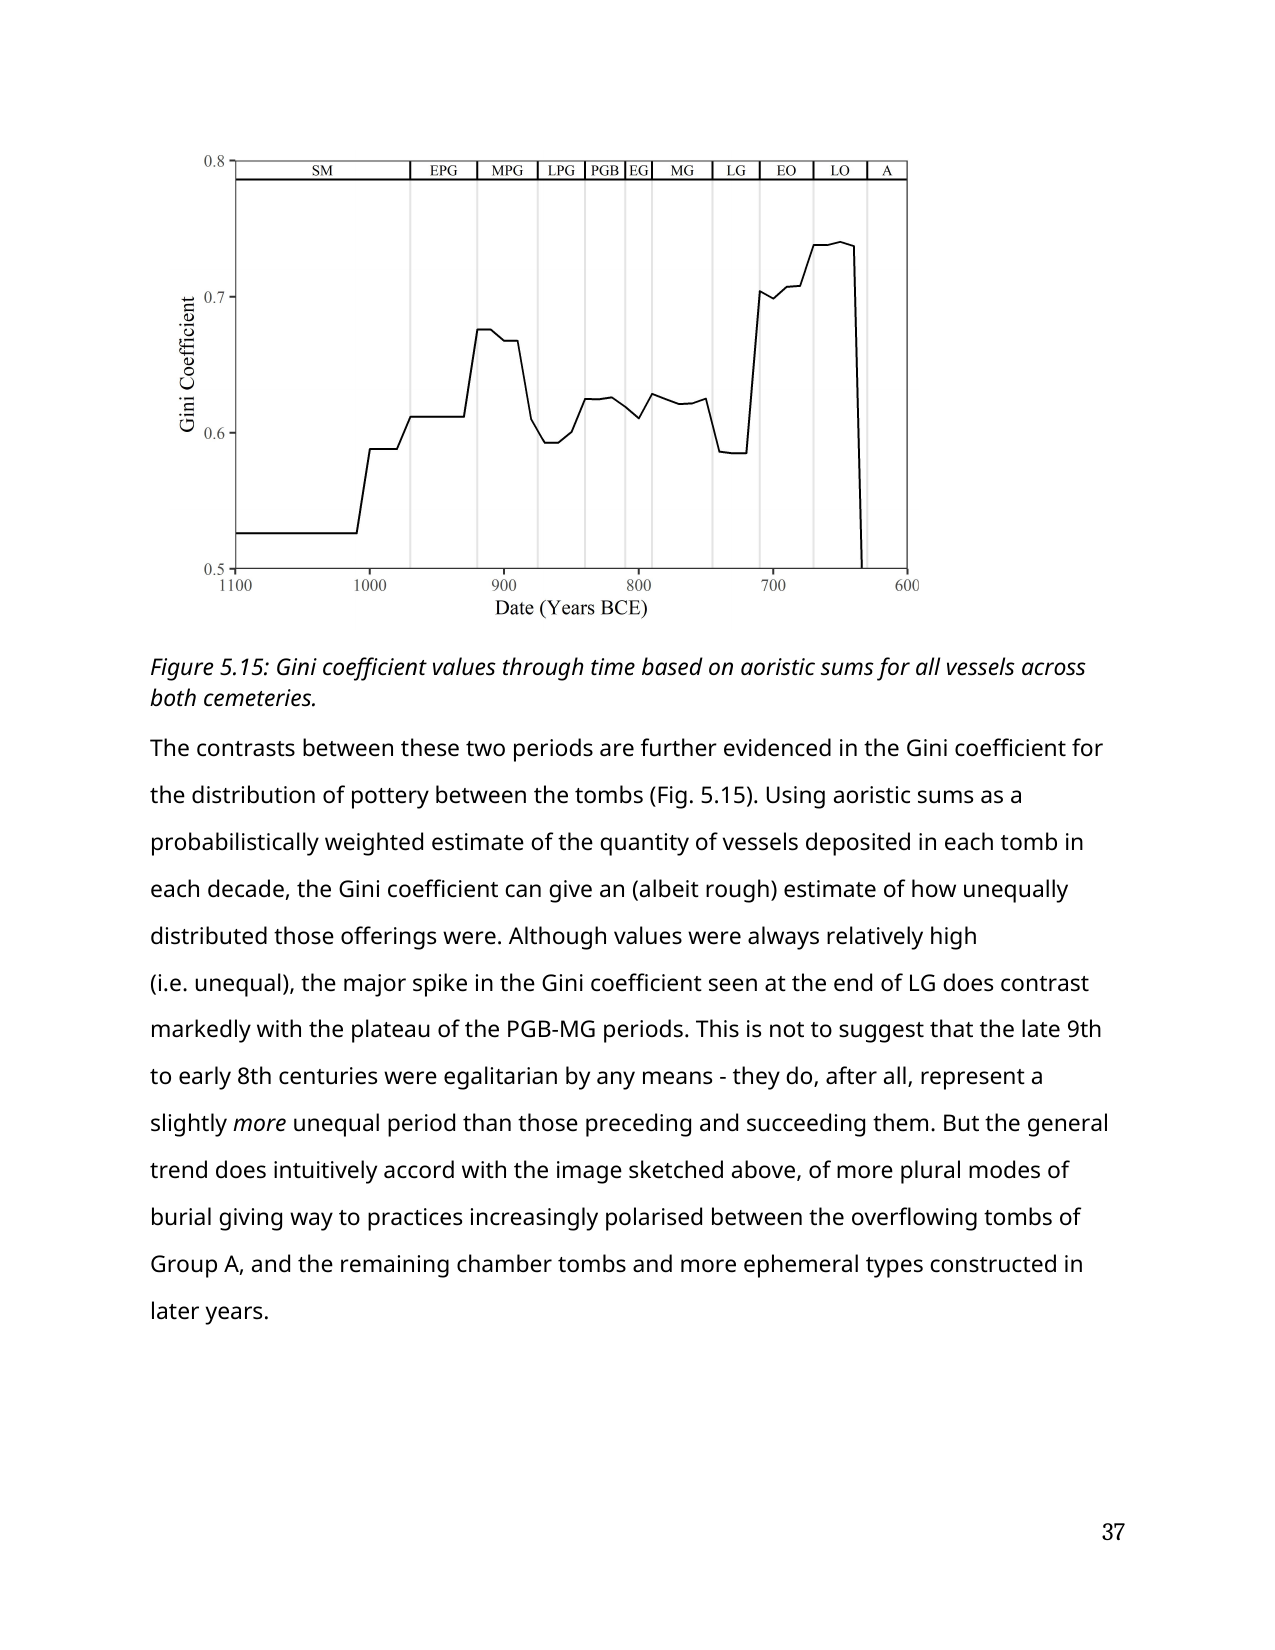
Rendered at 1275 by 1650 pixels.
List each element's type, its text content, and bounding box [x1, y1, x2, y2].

text The contrasts between these two periods are further evidenced in the Gini coefficient for the distribution of pottery between the tombs (Fig. 5.15). Using aoristic sums as a probabilistically weighted estimate of the quantity of vessels deposited in each tomb in each decade, the Gini coefficient can give an (albeit rough) estimate of how unequally distributed those offerings were. Although values were always relatively high (i.e. unequal), the major spike in the Gini coefficient seen at the end of LG does contrast markedly with the plateau of the PGB-MG periods. This is not to suggest that the late 9th to early 8th centuries were egalitarian by any means - they do, after all, represent a slightly more unequal period than those preceding and succeeding them. But the general trend does intuitively accord with the image sketched above, of more plural modes of burial giving way to practices increasingly polarised between the overflowing tombs of Group A, and the remaining chamber tombs and more ephemeral types constructed in later years. [150, 732, 1125, 1326]
text Figure 5.15: Gini coefficient values through time based on aoristic sums for all vessels across both cemeteries. [150, 651, 1125, 713]
picture [168, 150, 919, 630]
